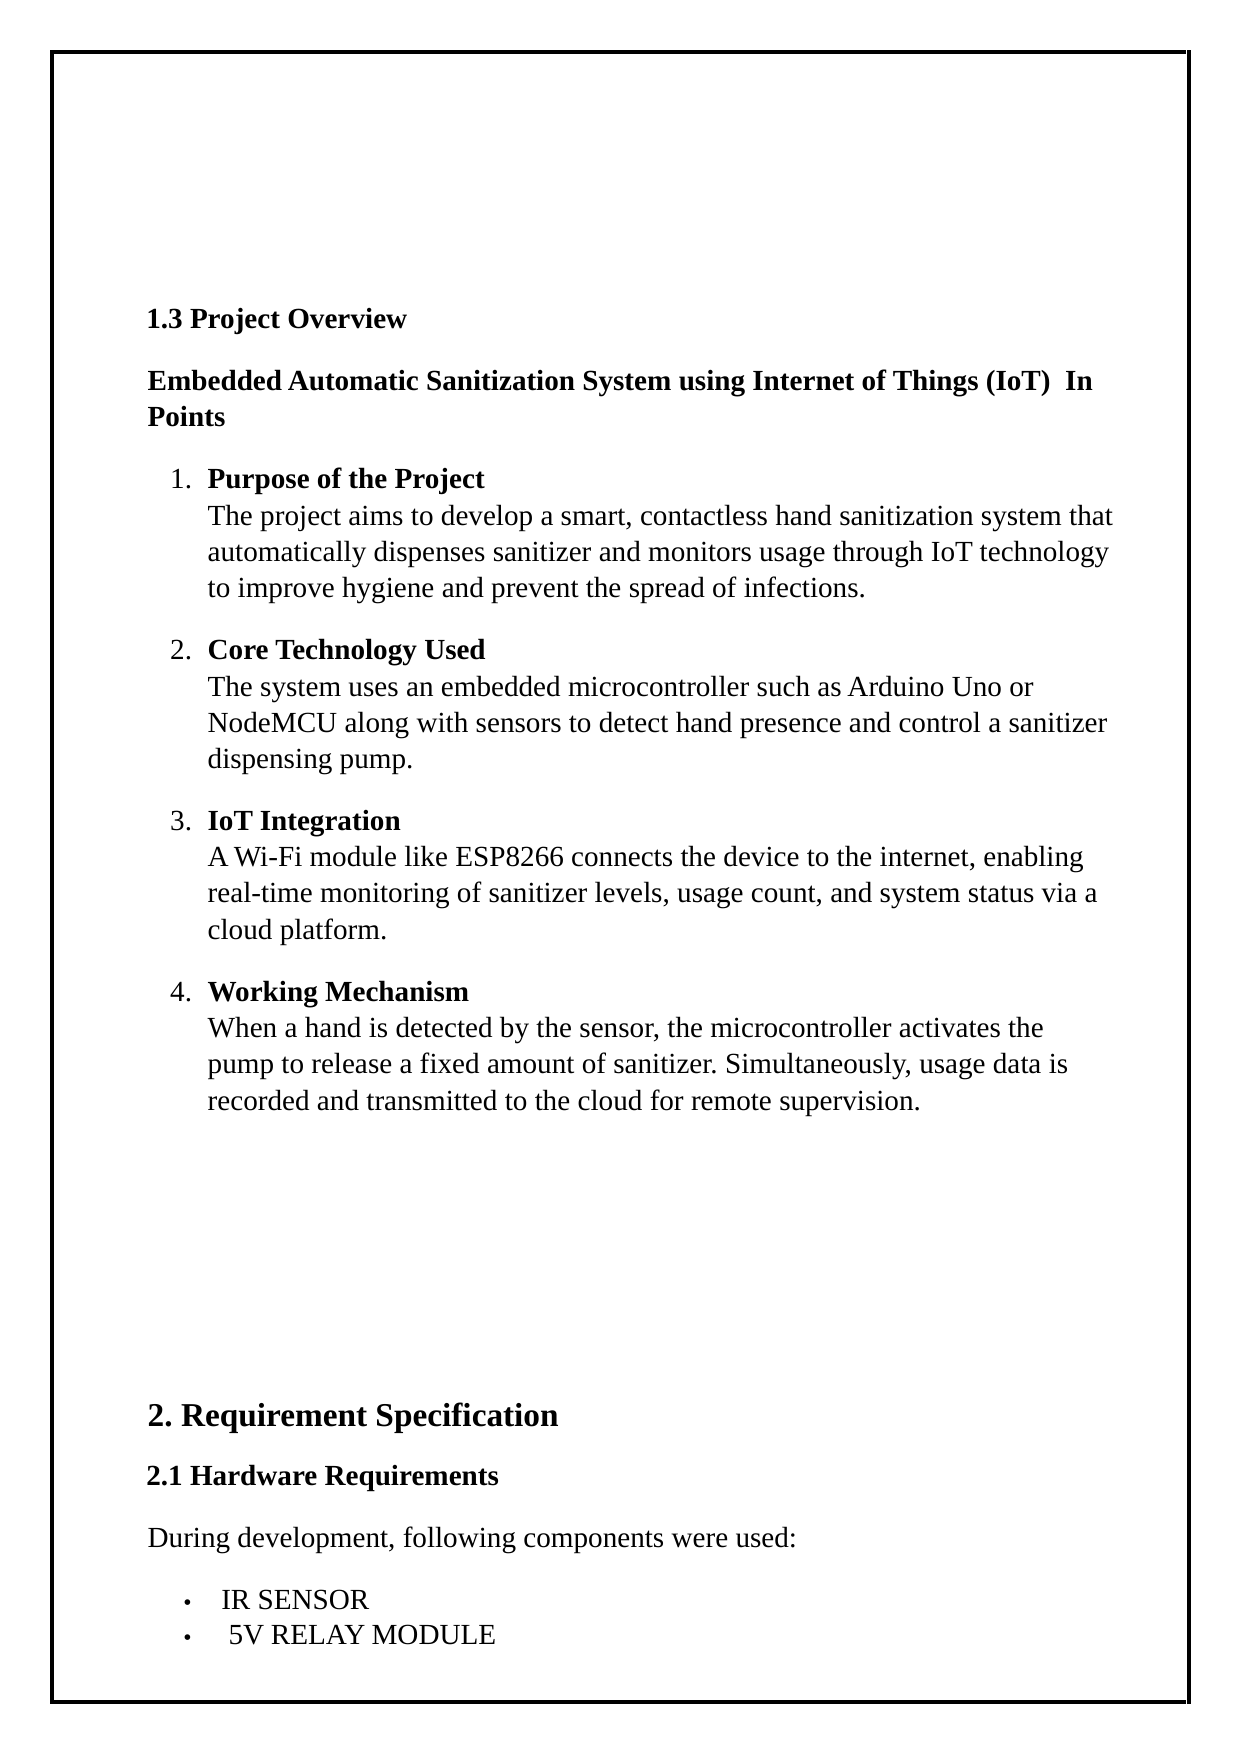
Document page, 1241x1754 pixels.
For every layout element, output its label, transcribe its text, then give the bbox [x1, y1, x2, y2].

text During development, following components were used: [147, 1520, 1114, 1553]
list IoT Integration A Wi-Fi module like ESP8266 connects the device to the internet, enabling real-time monitoring of sanitizer levels, usage count, and system status via a cloud platform. [170, 803, 1116, 945]
subtitle 2. Requirement Specification [147, 1396, 1108, 1434]
subtitle 1.3 Project Overview [146, 301, 642, 335]
list IR SENSOR [183, 1582, 1114, 1616]
list Purpose of the Project The project aims to develop a smart, contactless hand sanitization system that automatically dispenses sanitizer and monitors usage through IoT technology to improve hygiene and prevent the spread of infections. [170, 462, 1116, 604]
text Embedded Automatic Sanitization System using Internet of Things (IoT) In Points [147, 363, 1116, 433]
list Core Technology Used The system uses an embedded microcontroller such as Arduino Uno or NodeMCU along with sensors to detect hand presence and control a sanitizer dispensing pump. [170, 632, 1116, 774]
subtitle 2.1 Hardware Requirements [146, 1458, 642, 1491]
list 5V RELAY MODULE [183, 1617, 1114, 1651]
list Working Mechanism When a hand is detected by the sensor, the microcontroller activates the pump to release a fixed amount of sanitizer. Simultaneously, usage data is recorded and transmitted to the cloud for remote supervision. [170, 974, 1116, 1116]
